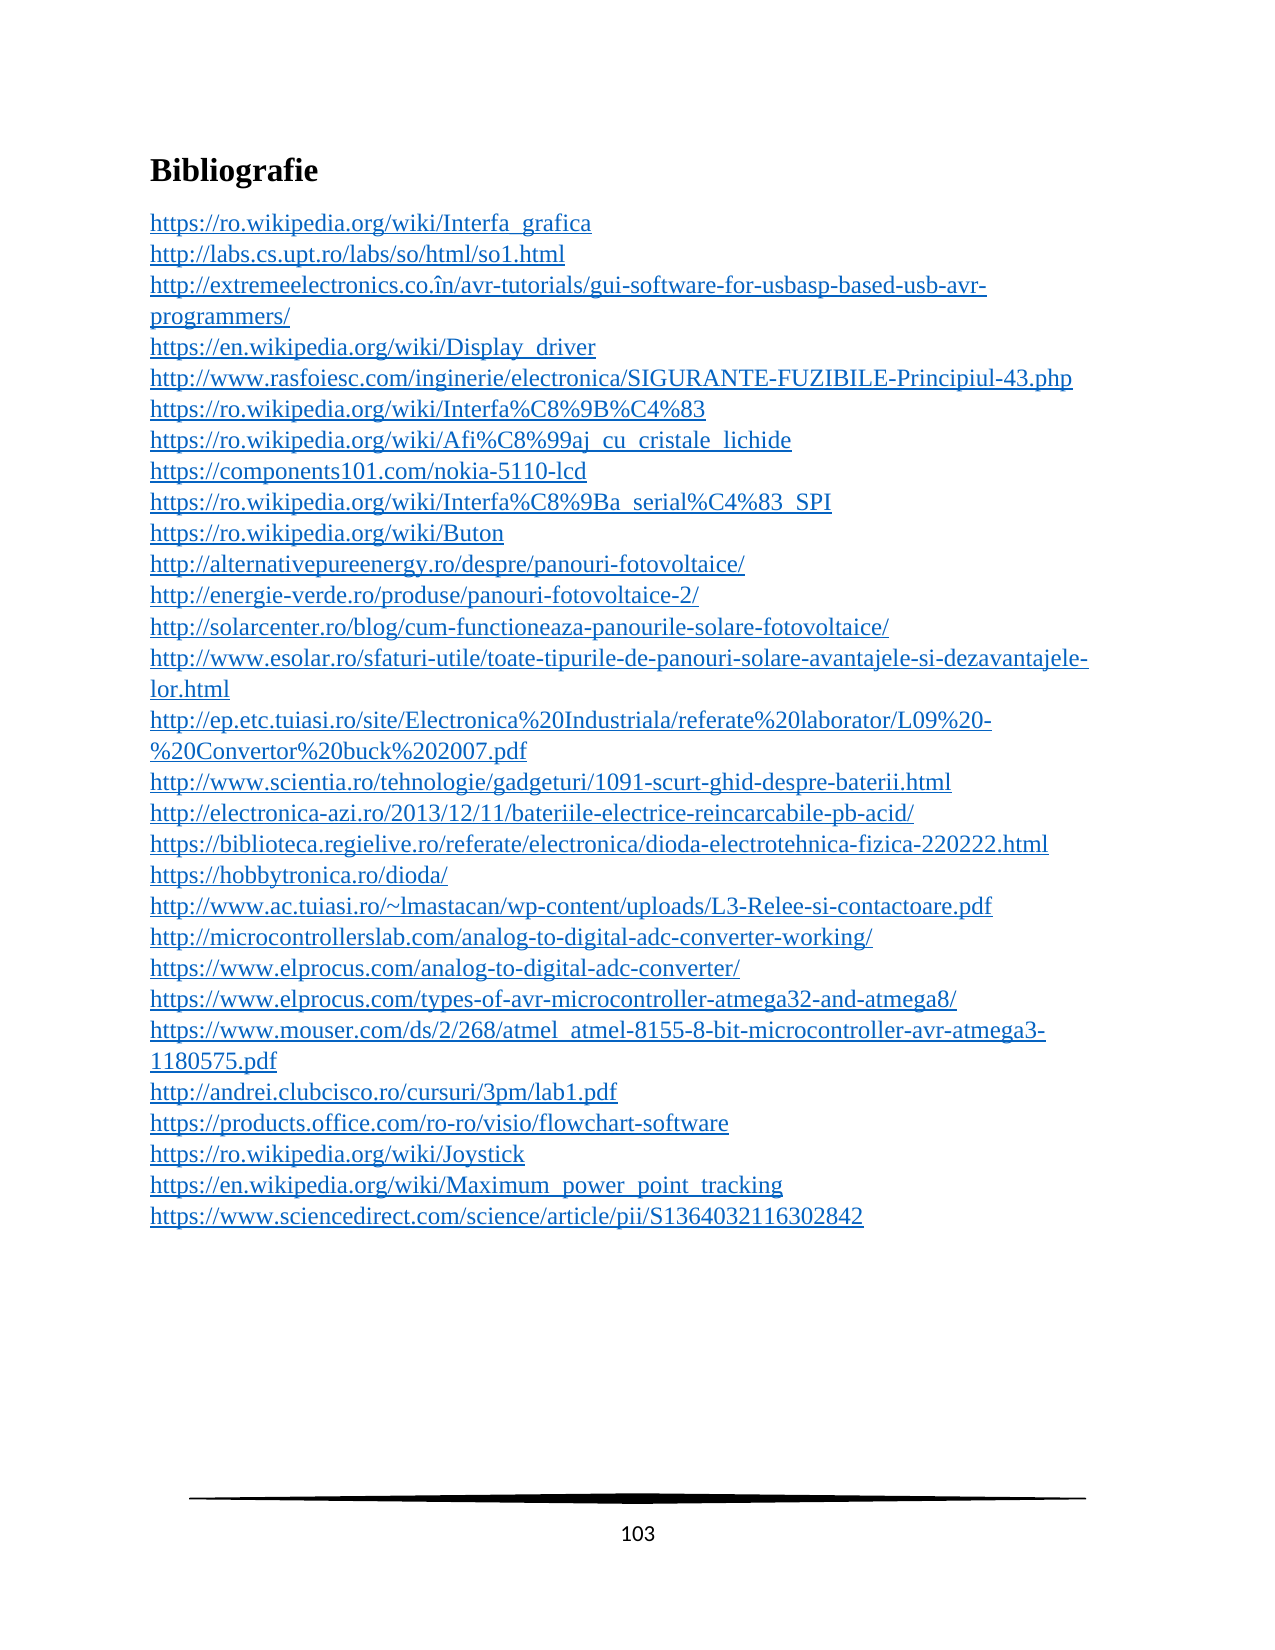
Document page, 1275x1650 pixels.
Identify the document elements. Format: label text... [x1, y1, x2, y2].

text https://ro.wikipedia.org/wiki/Joystick https://en.wikipedia.org/wiki/Maximum_power_point_tracking [150, 1139, 1125, 1199]
text http://www.ac.tuiasi.ro/~lmastacan/wp-content/uploads/L3-Relee-si-contactoare.pdf [150, 891, 1125, 920]
text http://www.scientia.ro/tehnologie/gadgeturi/1091-scurt-ghid-despre-baterii.html [150, 767, 1125, 796]
text https://products.office.com/ro-ro/visio/flowchart-software [150, 1108, 1125, 1137]
text http://labs.cs.upt.ro/labs/so/html/so1.html [150, 239, 1125, 268]
text https://ro.wikipedia.org/wiki/Buton [150, 518, 1125, 547]
text https://www.elprocus.com/types-of-avr-microcontroller-atmega32-and-atmega8/ [150, 984, 1125, 1013]
text http://electronica-azi.ro/2013/12/11/bateriile-electrice-reincarcabile-pb-acid/ [150, 798, 1125, 827]
text http://extremeelectronics.co.în/avr-tutorials/gui-software-for-usbasp-based-usb-avr-programmers/ [150, 270, 1125, 330]
text https://ro.wikipedia.org/wiki/Interfa%C8%9B%C4%83 [150, 394, 1125, 423]
text http://www.rasfoiesc.com/inginerie/electronica/SIGURANTE-FUZIBILE-Principiul-43.php [150, 363, 1125, 392]
text https://components101.com/nokia-5110-lcd [150, 456, 1125, 485]
text http://www.esolar.ro/sfaturi-utile/toate-tipurile-de-panouri-solare-avantajele-si-dezavantajele-lor.html [150, 643, 1125, 702]
text http://solarcenter.ro/blog/cum-functioneaza-panourile-solare-fotovoltaice/ [150, 612, 1125, 640]
text https://en.wikipedia.org/wiki/Display_driver [150, 332, 1125, 361]
text http://microcontrollerslab.com/analog-to-digital-adc-converter-working/ [150, 922, 1125, 951]
text https://ro.wikipedia.org/wiki/Interfa_grafica [150, 208, 1125, 237]
text http://andrei.clubcisco.ro/cursuri/3pm/lab1.pdf [150, 1077, 1125, 1106]
text http://alternativepureenergy.ro/despre/panouri-fotovoltaice/ [150, 549, 1125, 578]
text https://ro.wikipedia.org/wiki/Afi%C8%99aj_cu_cristale_lichide [150, 425, 1125, 454]
text Bibliografie [150, 150, 1125, 188]
text https://ro.wikipedia.org/wiki/Interfa%C8%9Ba_serial%C4%83_SPI [150, 487, 1125, 516]
text https://www.sciencedirect.com/science/article/pii/S1364032116302842 [150, 1201, 1125, 1230]
text http://energie-verde.ro/produse/panouri-fotovoltaice-2/ [150, 581, 1125, 609]
text https://www.elprocus.com/analog-to-digital-adc-converter/ [150, 953, 1125, 982]
text https://www.mouser.com/ds/2/268/atmel_atmel-8155-8-bit-microcontroller-avr-atmega3-1180575.pdf [150, 1015, 1125, 1075]
text https://hobbytronica.ro/dioda/ [150, 860, 1125, 889]
text https://biblioteca.regielive.ro/referate/electronica/dioda-electrotehnica-fizica-220222.html [150, 829, 1125, 858]
text http://ep.etc.tuiasi.ro/site/Electronica%20Industriala/referate%20laborator/L09%20-%20Convertor%20buck%202007.pdf [150, 705, 1125, 764]
